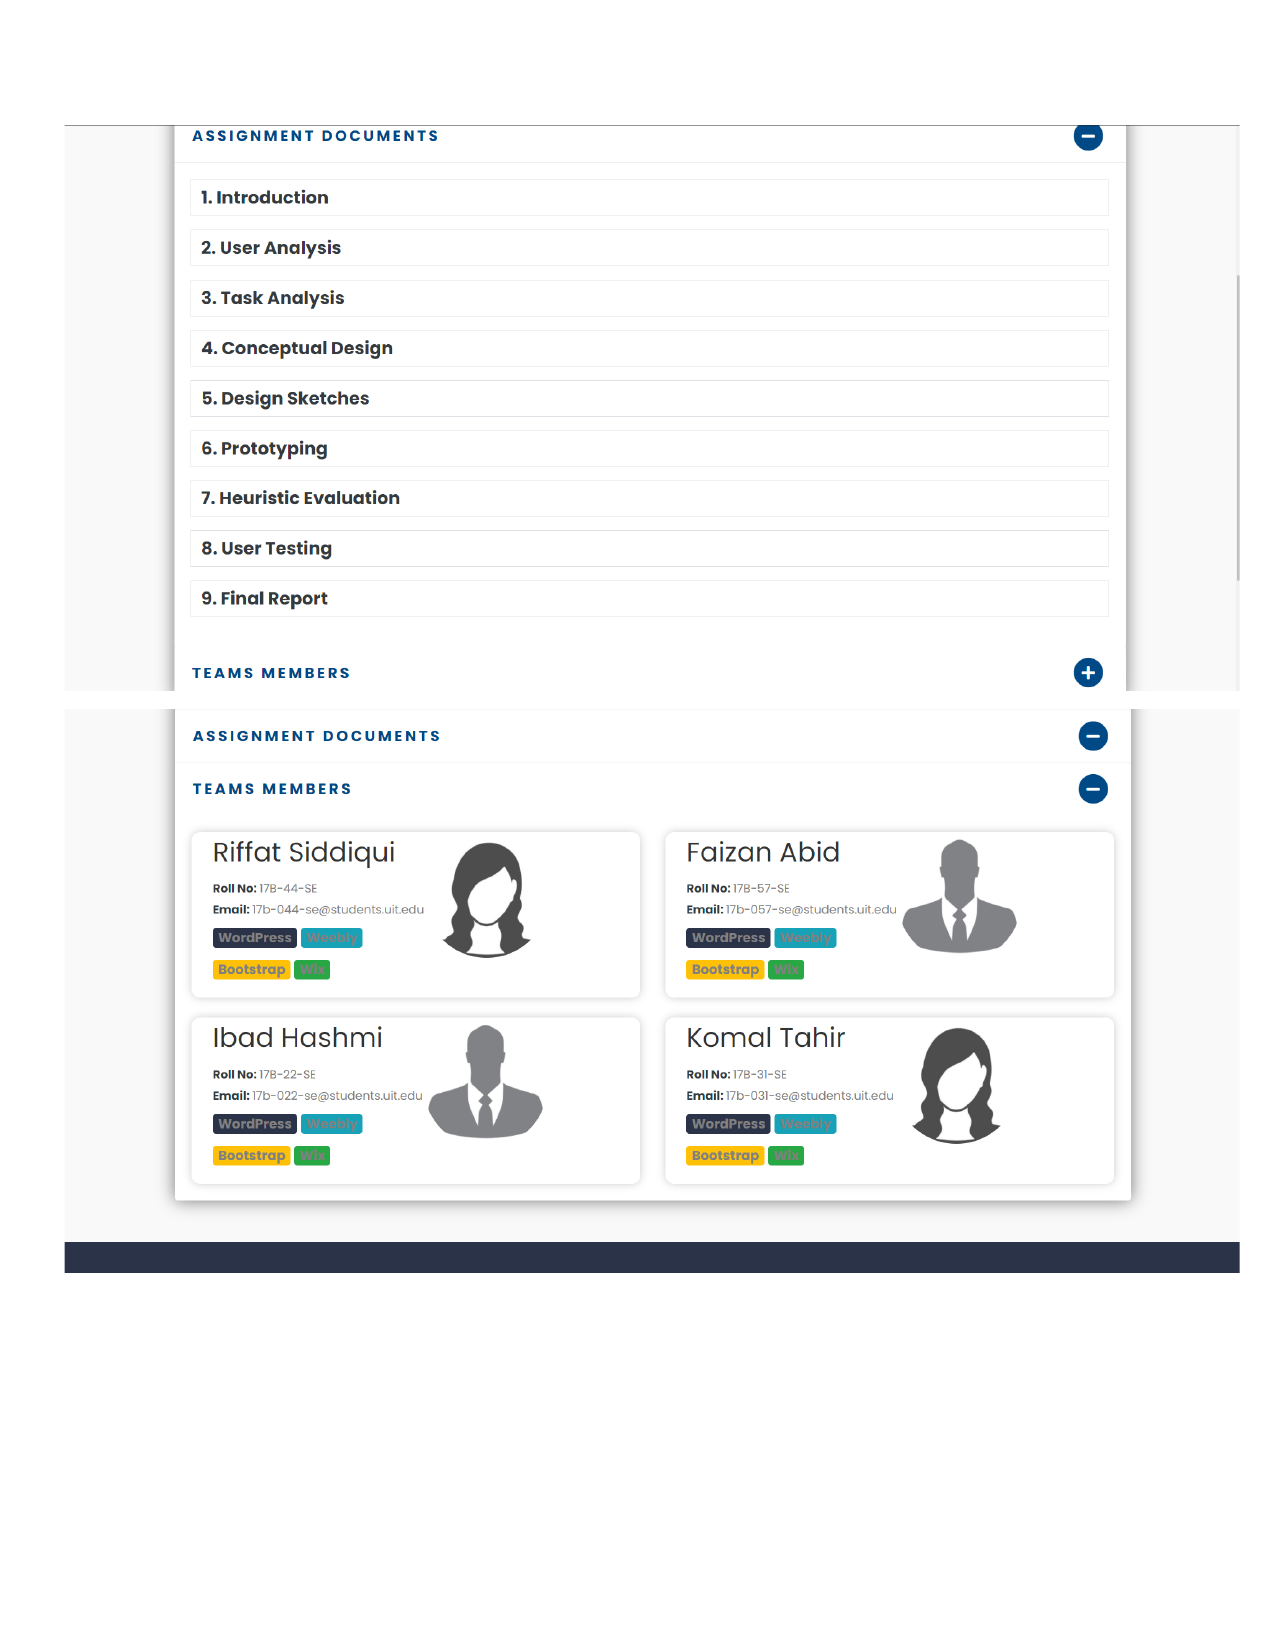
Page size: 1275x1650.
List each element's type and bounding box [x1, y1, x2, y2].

picture [64, 709, 1240, 1273]
picture [64, 125, 1240, 691]
